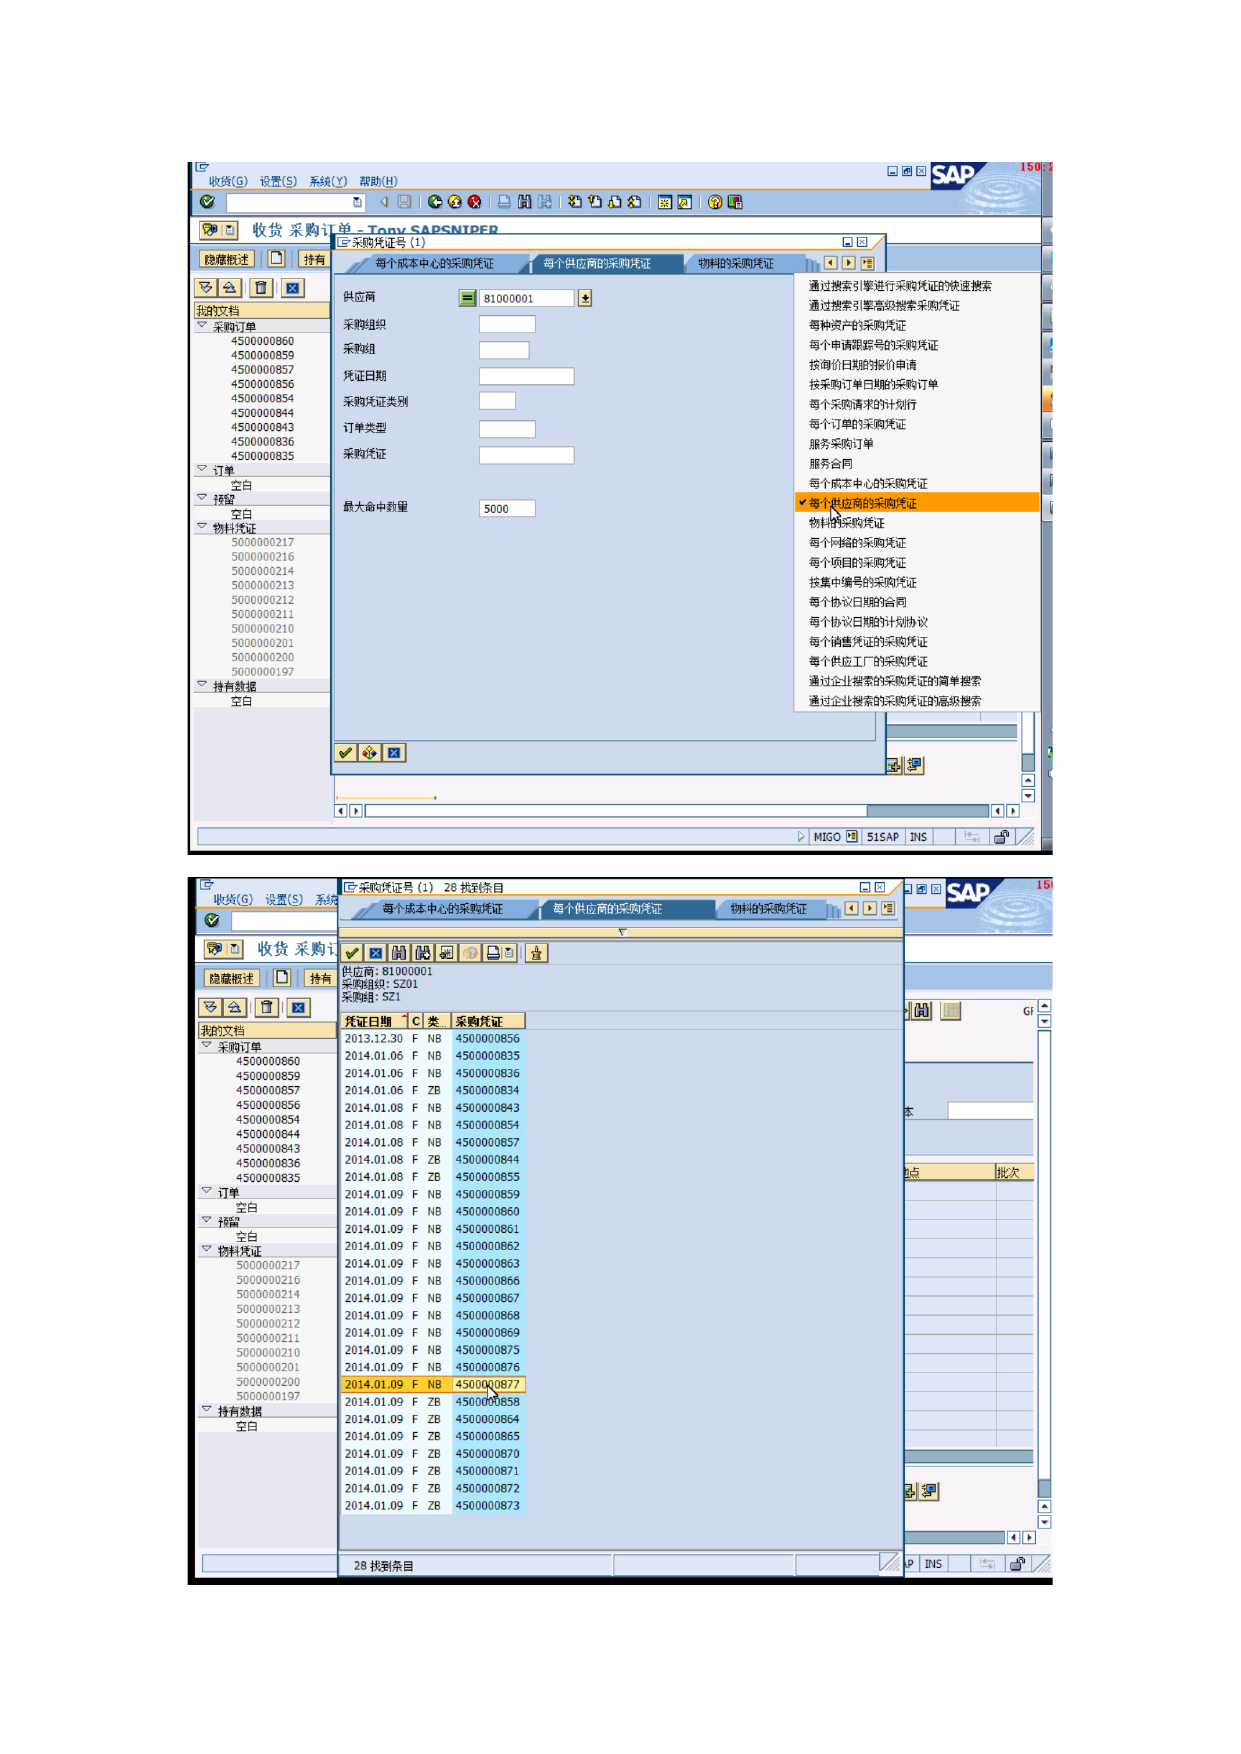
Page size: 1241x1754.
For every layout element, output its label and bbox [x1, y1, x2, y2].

picture [187, 877, 1053, 1585]
picture [187, 162, 1053, 855]
